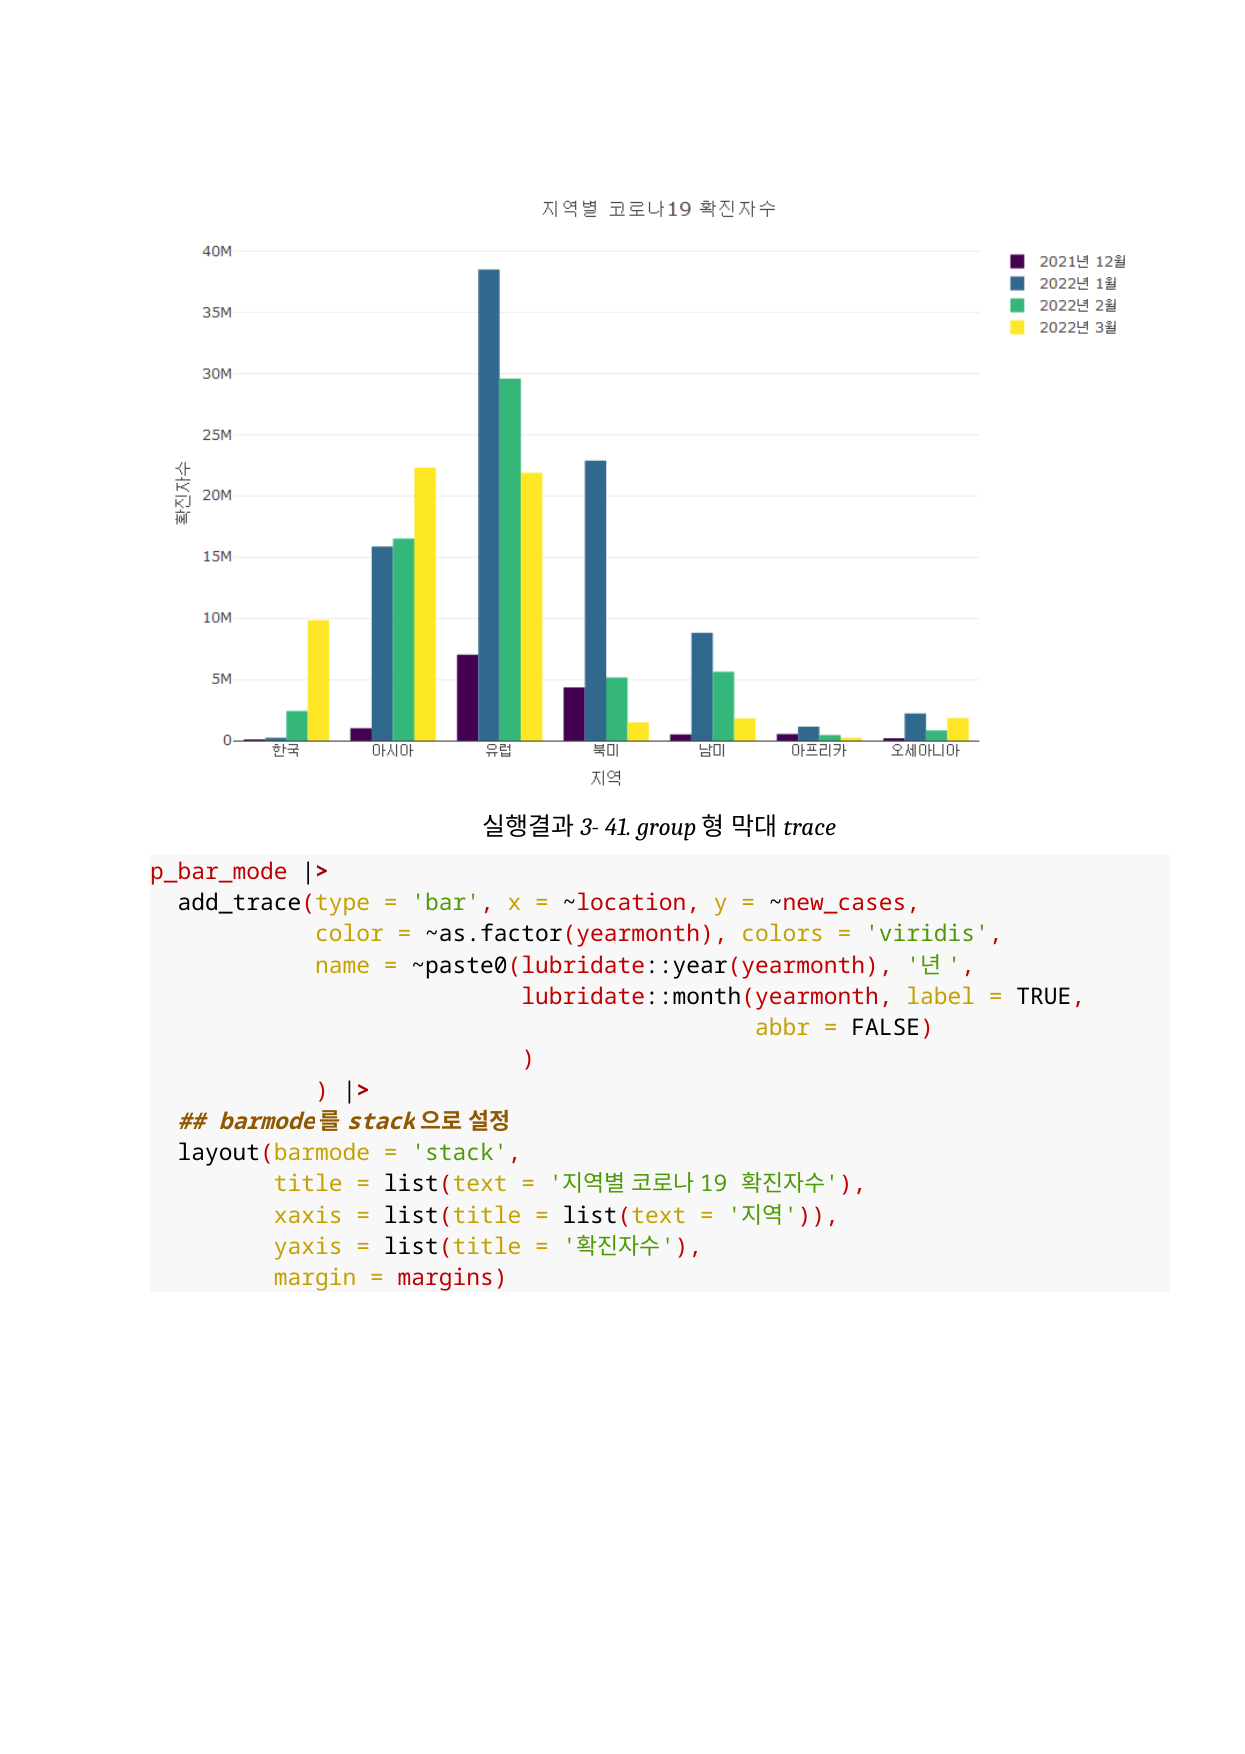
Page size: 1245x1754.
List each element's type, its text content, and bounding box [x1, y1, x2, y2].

picture [172, 187, 1148, 788]
text p_bar_mode |> add_trace(type = 'bar', x = ~location, y = ~new_cases, color = ~as.factor(yearmonth), colors = 'viridis', name = ~paste0(lubridate::year(yearmonth), '년 ', lubridate::month(yearmonth, label = TRUE, abbr = FALSE) ) ) |> ## barmode를 stack으로 설정 layout(barmode = 'stack', title = list(text = '지역별 코로나19 확진자수'), xaxis = list(title = list(text = '지역')), yaxis = list(title = '확진자수'), margin = margins) [150, 855, 1170, 1292]
text 실행결과 3- . group형 막대 trace [150, 808, 1170, 842]
